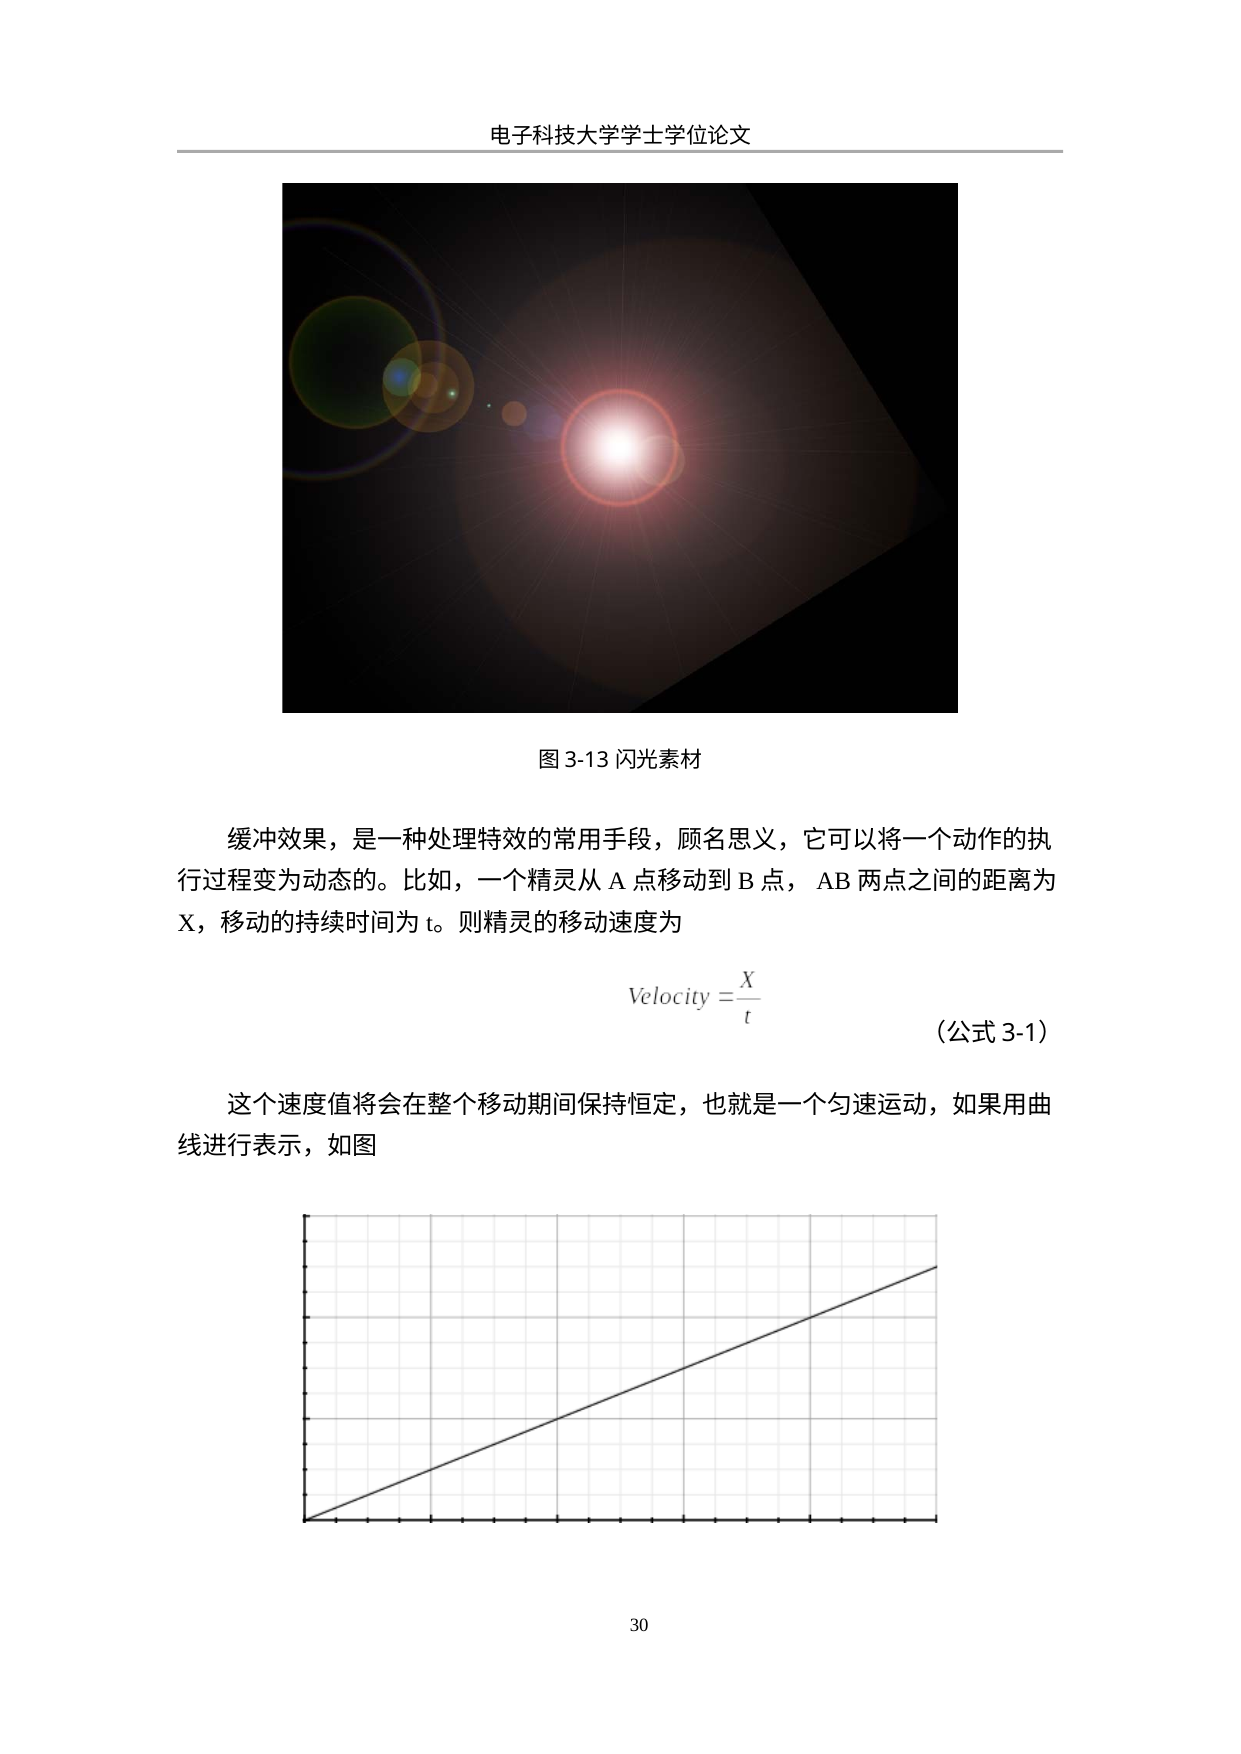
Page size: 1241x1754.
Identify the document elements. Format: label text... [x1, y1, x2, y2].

picture [302, 1214, 938, 1523]
picture [282, 183, 958, 713]
text 缓冲效果，是一种处理特效的常用手段，顾名思义，它可以将一个动作的执行过程变为动态的。比如，一个精灵从 A 点移动到 B 点， AB 两点之间的距离为 X，移动的持续时间为 t。则精灵的移动速度为 [177, 815, 1063, 940]
text 图3-13 闪光素材 [177, 742, 1063, 774]
text （公式3-1） [177, 965, 1063, 1049]
text 这个速度值将会在整个移动期间保持恒定，也就是一个匀速运动，如果用曲线进行表示，如图 [177, 1080, 1063, 1163]
